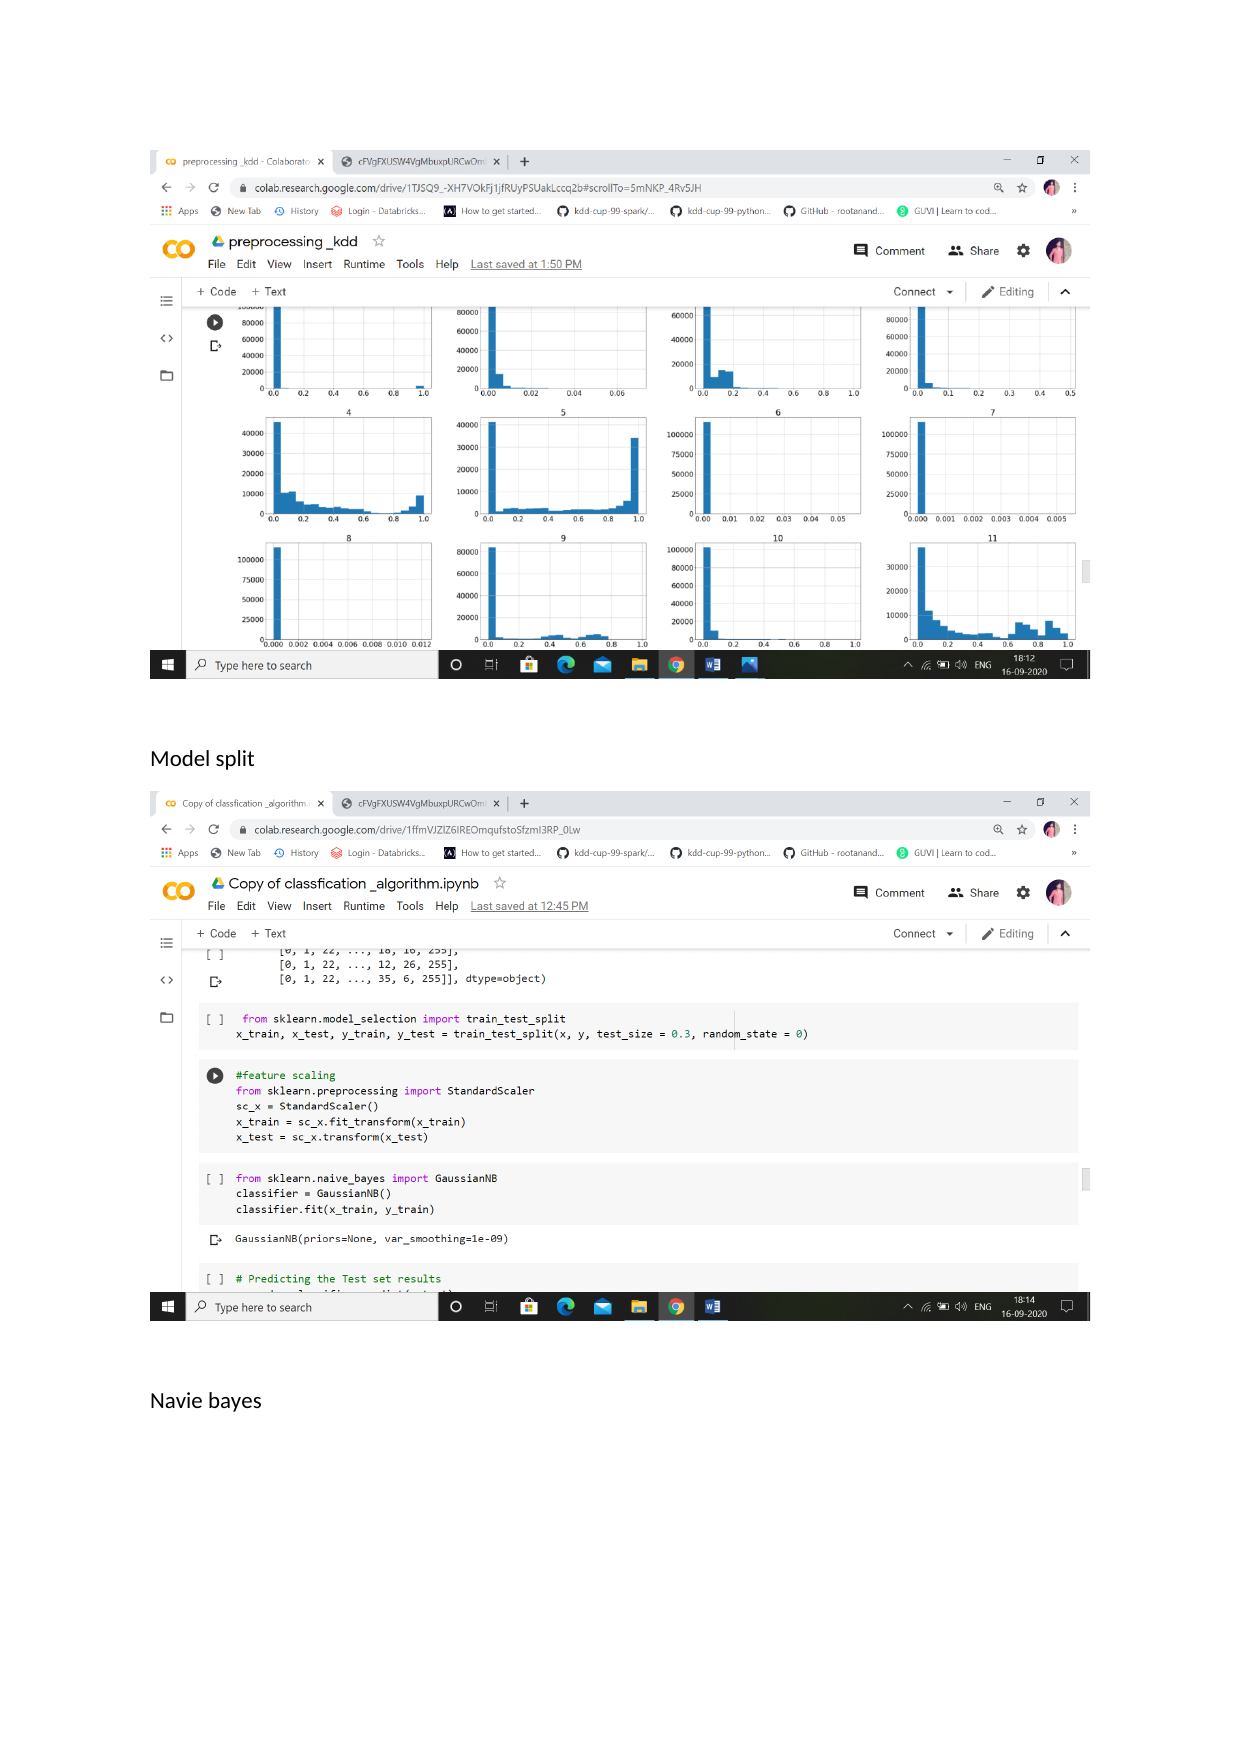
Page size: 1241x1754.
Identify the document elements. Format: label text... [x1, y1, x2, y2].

text Navie bayes [150, 1386, 1090, 1414]
text Model split [150, 744, 1090, 773]
picture [150, 791, 1091, 1321]
picture [150, 150, 1091, 679]
